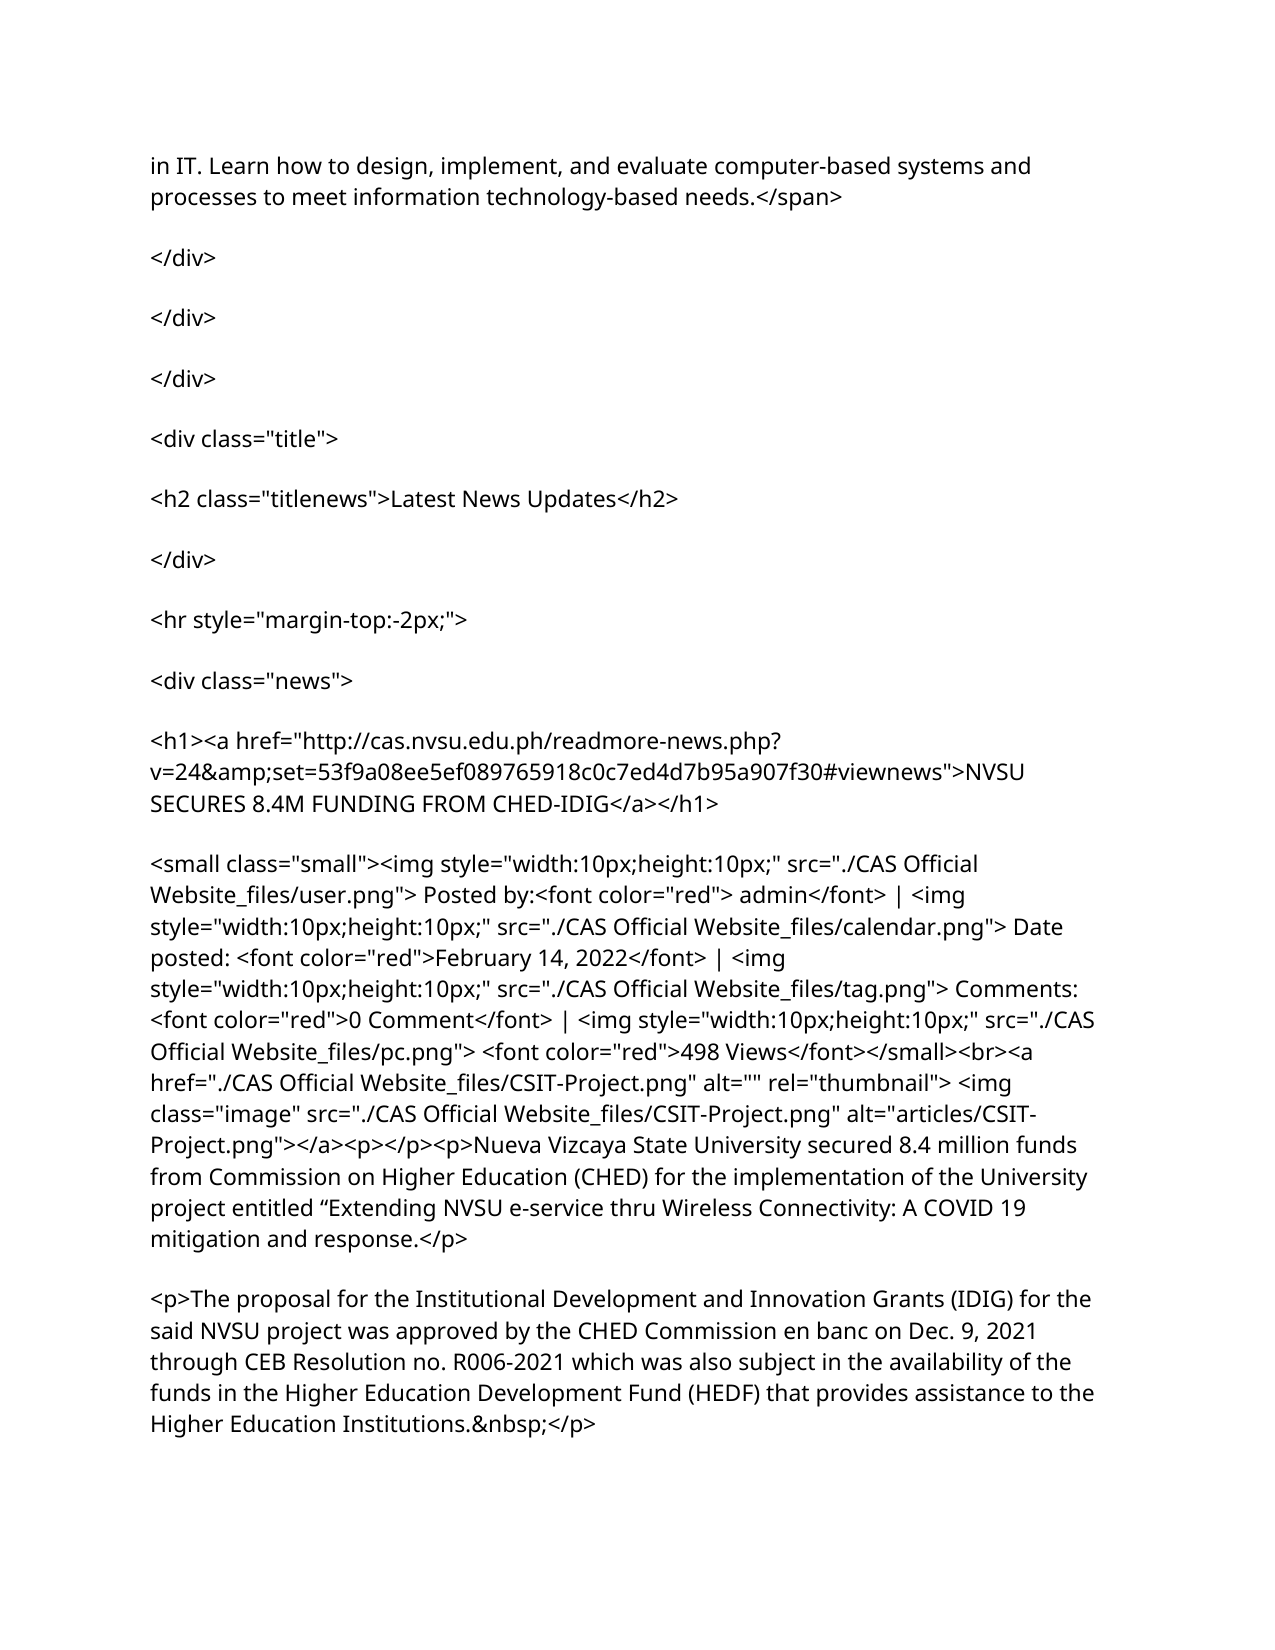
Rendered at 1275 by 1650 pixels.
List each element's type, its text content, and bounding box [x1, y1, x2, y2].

text <small class="small"><img style="width:10px;height:10px;" src="./CAS Official Website_files/user.png"> Posted by:<font color="red"> admin</font> | <img style="width:10px;height:10px;" src="./CAS Official Website_files/calendar.png"> Date posted: <font color="red">February 14, 2022</font> | <img style="width:10px;height:10px;" src="./CAS Official Website_files/tag.png"> Comments: <font color="red">0 Comment</font> | <img style="width:10px;height:10px;" src="./CAS Official Website_files/pc.png"> <font color="red">498 Views</font></small><br><a href="./CAS Official Website_files/CSIT-Project.png" alt="" rel="thumbnail"> <img class="image" src="./CAS Official Website_files/CSIT-Project.png" alt="articles/CSIT-Project.png"></a><p></p><p>Nueva Vizcaya State University secured 8.4 million funds from Commission on Higher Education (CHED) for the implementation of the University project entitled “Extending NVSU e-service thru Wireless Connectivity: A COVID 19 mitigation and response.</p> [150, 848, 1125, 1254]
text </div> [150, 242, 1125, 273]
text <p>The proposal for the Institutional Development and Innovation Grants (IDIG) for the said NVSU project was approved by the CHED Commission en banc on Dec. 9, 2021 through CEB Resolution no. R006-2021 which was also subject in the availability of the funds in the Higher Education Development Fund (HEDF) that provides assistance to the Higher Education Institutions.&nbsp;</p> [150, 1283, 1125, 1439]
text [150, 150, 1125, 212]
text <div class="news"> [150, 664, 1125, 696]
text </div> [150, 362, 1125, 394]
text <h2 class="titlenews">Latest News Updates</h2> [150, 483, 1125, 514]
text </div> [150, 544, 1125, 575]
text <hr style="margin-top:-2px;"> [150, 604, 1125, 635]
text <h1><a href="http://cas.nvsu.edu.ph/readmore-news.php?v=24&amp;set=53f9a08ee5ef089765918c0c7ed4d7b95a907f30#viewnews">NVSU SECURES 8.4M FUNDING FROM CHED-IDIG</a></h1> [150, 725, 1125, 819]
text <div class="title"> [150, 423, 1125, 454]
text </div> [150, 302, 1125, 333]
